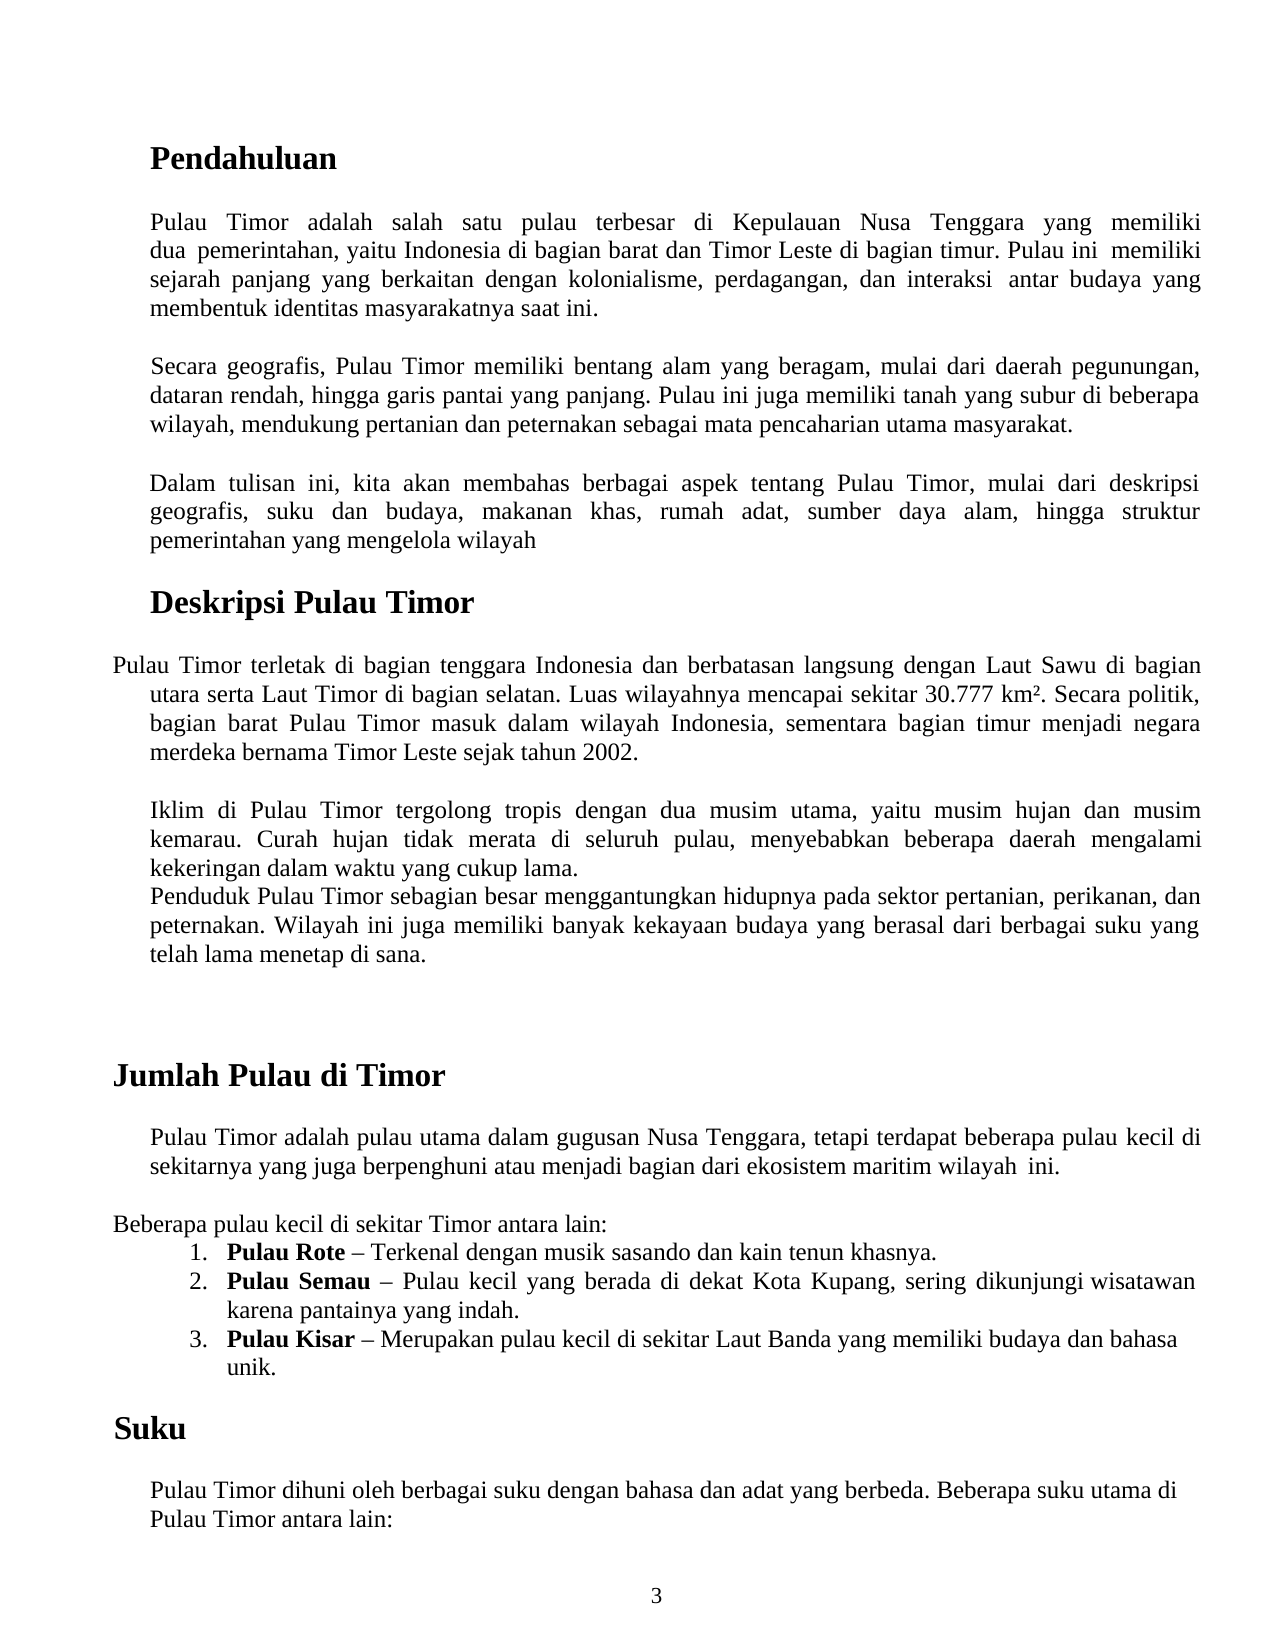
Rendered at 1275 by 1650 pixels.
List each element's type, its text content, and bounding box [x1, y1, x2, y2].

text Secara geografis, Pulau Timor memiliki bentang alam yang beragam, mulai dari daerah pegunungan, dataran rendah, hingga garis pantai yang panjang. Pulau ini juga memiliki tanah yang subur di beberapa wilayah, mendukung pertanian dan peternakan sebagai mata pencaharian utama masyarakat. [149, 351, 1201, 438]
text Beberapa pulau kecil di sekitar Timor antara lain: [113, 1209, 1237, 1237]
subtitle Pendahuluan [150, 138, 1237, 176]
list Pulau Semau – Pulau kecil yang berada di dekat Kota Kupang, sering dikunjungi wisatawan karena pantainya yang indah. [189, 1266, 1201, 1324]
text Pulau Timor adalah salah satu pulau terbesar di Kepulauan Nusa Tenggara yang memiliki dua pemerintahan, yaitu Indonesia di bagian barat dan Timor Leste di bagian timur. Pulau ini memiliki sejarah panjang yang berkaitan dengan kolonialisme, perdagangan, dan interaksi antar budaya yang membentuk identitas masyarakatnya saat ini. [149, 207, 1201, 322]
list Pulau Kisar – Merupakan pulau kecil di sekitar Laut Banda yang memiliki budaya dan bahasa unik. [189, 1324, 1200, 1381]
text Pulau Timor dihuni oleh berbagai suku dengan bahasa dan adat yang berbeda. Beberapa suku utama di Pulau Timor antara lain: [149, 1475, 1201, 1533]
subtitle Deskripsi Pulau Timor [150, 583, 1237, 621]
subtitle Suku [113, 1408, 1237, 1446]
list Pulau Rote – Terkenal dengan musik sasando dan kain tenun khasnya. [189, 1237, 1237, 1266]
subtitle Jumlah Pulau di Timor [112, 1055, 1237, 1093]
text Pulau Timor terletak di bagian tenggara Indonesia dan berbatasan langsung dengan Laut Sawu di bagian utara serta Laut Timor di bagian selatan. Luas wilayahnya mencapai sekitar 30.777 km². Secara politik, bagian barat Pulau Timor masuk dalam wilayah Indonesia, sementara bagian timur menjadi negara merdeka bernama Timor Leste sejak tahun 2002. [112, 651, 1202, 766]
text Pulau Timor adalah pulau utama dalam gugusan Nusa Tenggara, tetapi terdapat beberapa pulau kecil di sekitarnya yang juga berpenghuni atau menjadi bagian dari ekosistem maritim wilayah ini. [149, 1122, 1201, 1180]
text Dalam tulisan ini, kita akan membahas berbagai aspek tentang Pulau Timor, mulai dari deskripsi geografis, suku dan budaya, makanan khas, rumah adat, sumber daya alam, hingga struktur pemerintahan yang mengelola wilayah [149, 468, 1201, 554]
text Iklim di Pulau Timor tergolong tropis dengan dua musim utama, yaitu musim hujan dan musim kemarau. Curah hujan tidak merata di seluruh pulau, menyebabkan beberapa daerah mengalami kekeringan dalam waktu yang cukup lama. [149, 795, 1202, 881]
text Penduduk Pulau Timor sebagian besar menggantungkan hidupnya pada sektor pertanian, perikanan, dan peternakan. Wilayah ini juga memiliki banyak kekayaan budaya yang berasal dari berbagai suku yang telah lama menetap di sana. [149, 881, 1201, 968]
